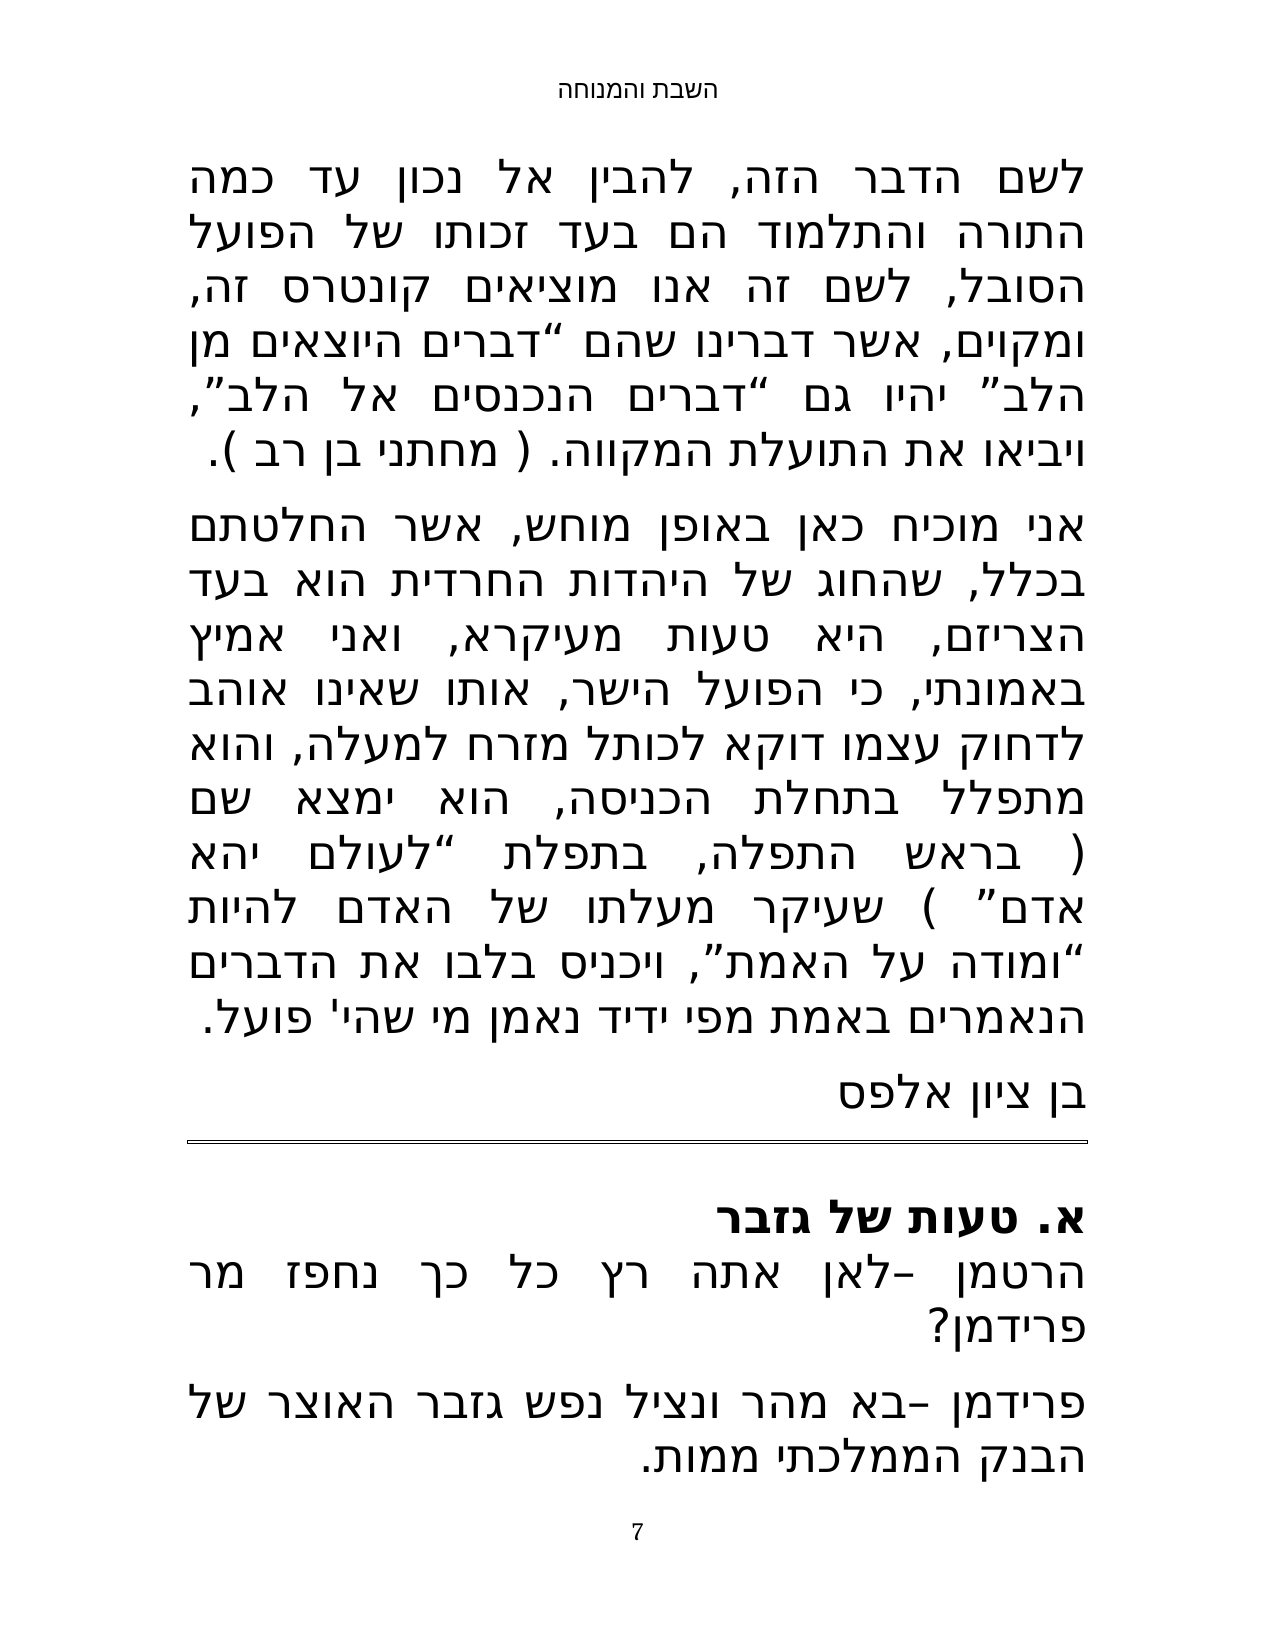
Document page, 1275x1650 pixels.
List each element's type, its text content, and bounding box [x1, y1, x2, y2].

text אני מוכיח כאן באופן מוחש, אשר החלטתם בכלל, שהחוג של היהדות החרדית הוא בעד הצריזם, היא טעות מעיקרא, ואני אמיץ באמונתי, כי הפועל הישר, אותו שאינו אוהב לדחוק עצמו דוקא לכותל מזרח למעלה, והוא מתפלל בתחלת הכניסה, הוא ימצא שם ( בראש התפלה, בתפלת “לעולם יהא אדם” ) שעיקר מעלתו של האדם להיות “ומודה על האמת”, ויכניס בלבו את הדברים הנאמרים באמת מפי ידיד נאמן מי שהי' פועל. [187, 498, 1087, 1044]
text לשם הדבר הזה, להבין אל נכון עד כמה התורה והתלמוד הם בעד זכותו של הפועל הסובל, לשם זה אנו מוציאים קונטרס זה, ומקוים, אשר דברינו שהם “דברים היוצאים מן הלב” יהיו גם “דברים הנכנסים אל הלב”, ויביאו את התועלת המקווה. ( מחתני בן רב ). [187, 150, 1087, 477]
subtitle א. טעות של גזבר [187, 1190, 1087, 1244]
text הרטמן –לאן אתה רץ כל כך נחפז מר פרידמן? [187, 1244, 1087, 1354]
text פרידמן –בא מהר ונציל נפש גזבר האוצר של הבנק הממלכתי ממות. [187, 1374, 1087, 1484]
text בן ציון אלפס [187, 1065, 1087, 1119]
